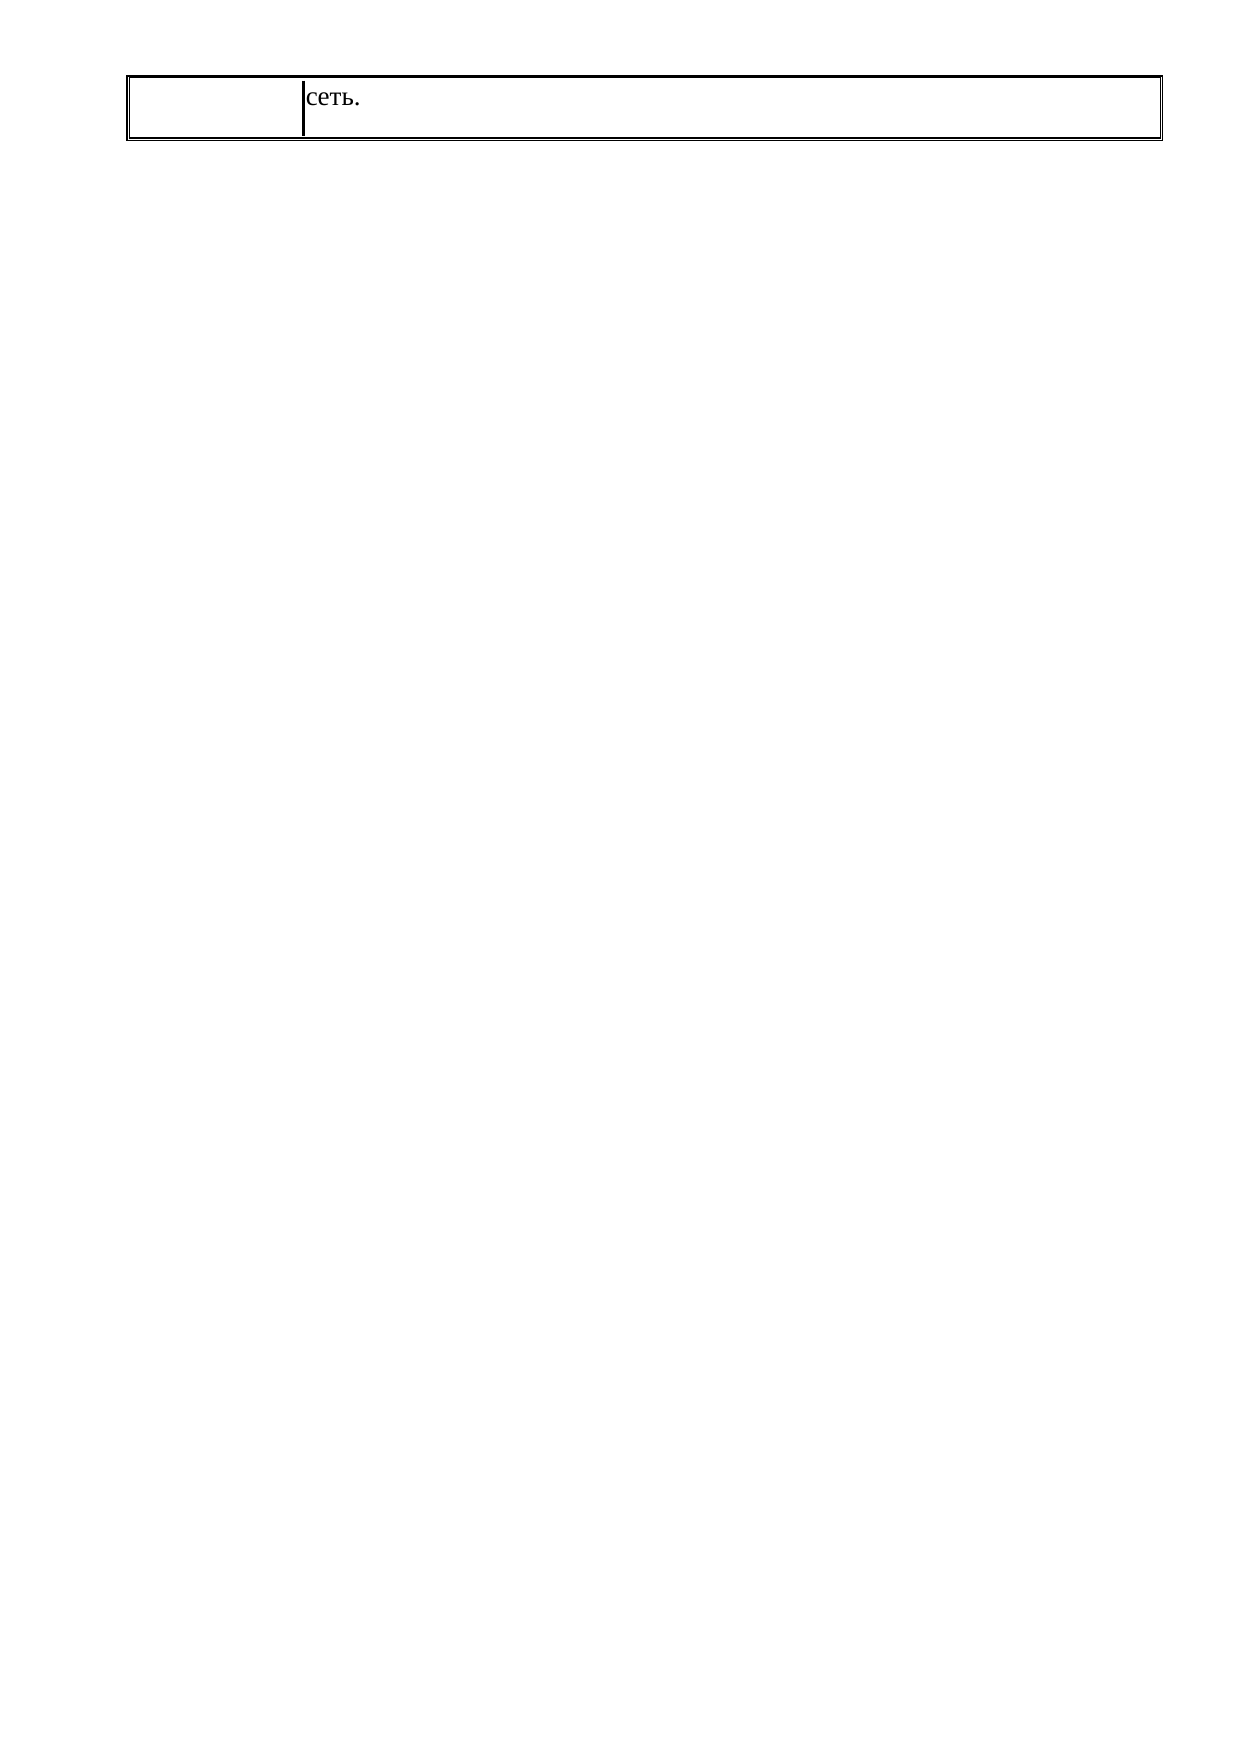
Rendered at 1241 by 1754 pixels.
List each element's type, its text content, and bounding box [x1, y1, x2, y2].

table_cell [303, 78, 1160, 137]
table_cell Ethernet 2 [130, 78, 303, 137]
